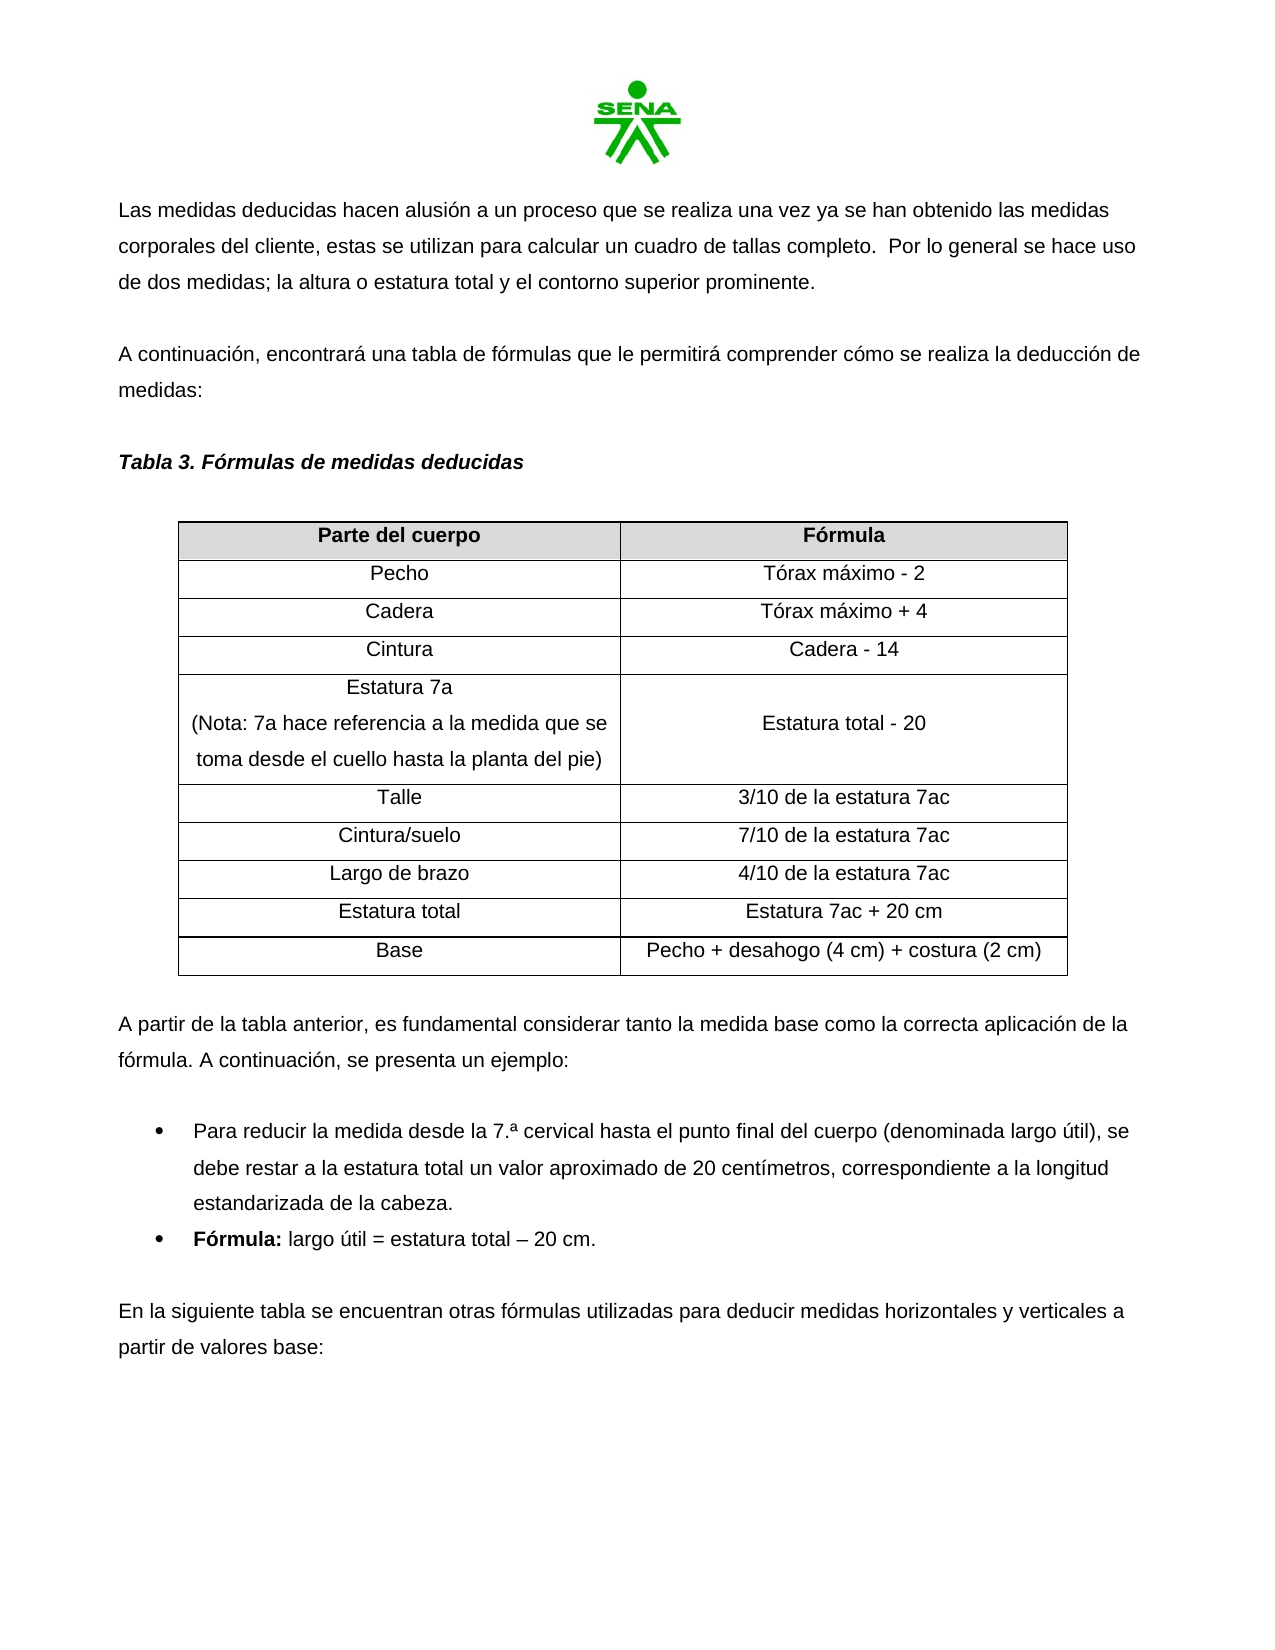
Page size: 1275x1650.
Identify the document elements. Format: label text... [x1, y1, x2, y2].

text Las medidas deducidas hacen alusión a un proceso que se realiza una vez ya se han obtenido las medidas corporales del cliente, estas se utilizan para calcular un cuadro de tallas completo. Por lo general se hace uso de dos medidas; la altura o estatura total y el contorno superior prominente. [118, 198, 1157, 294]
table_cell Tórax máximo + 4 [621, 599, 1067, 636]
table_header Fórmula [621, 523, 1067, 559]
table_cell Base [179, 938, 620, 974]
list Para reducir la medida desde la 7.ª cervical hasta el punto final del cuerpo (denominada largo útil), se debe restar a la estatura total un valor aproximado de 20 centímetros, correspondiente a la longitud estandarizada de la cabeza. [156, 1119, 1157, 1215]
table_cell Estatura 7a (Nota: 7a hace referencia a la medida que se toma desde el cuello hasta la planta del pie) [179, 675, 620, 784]
text Tabla 3. Fórmulas de medidas deducidas [118, 449, 1157, 473]
table_cell Cadera - 14 [621, 637, 1067, 674]
table_cell Estatura total - 20 [621, 675, 1067, 784]
table_cell 3/10 de la estatura 7ac [621, 785, 1067, 822]
table_cell Estatura total [179, 899, 620, 936]
text A partir de la tabla anterior, es fundamental considerar tanto la medida base como la correcta aplicación de la fórmula. A continuación, se presenta un ejemplo: [118, 1011, 1157, 1071]
table_cell Cintura [179, 637, 620, 674]
table_header Parte del cuerpo [179, 523, 620, 559]
table_cell Tórax máximo - 2 [621, 561, 1067, 598]
table_cell Estatura 7ac + 20 cm [621, 899, 1067, 936]
table_cell Cintura/suelo [179, 823, 620, 860]
table_cell Talle [179, 785, 620, 822]
table_cell 7/10 de la estatura 7ac [621, 823, 1067, 860]
text A continuación, encontrará una tabla de fórmulas que le permitirá comprender cómo se realiza la deducción de medidas: [118, 342, 1157, 402]
table_cell Pecho [179, 561, 620, 598]
table_cell 4/10 de la estatura 7ac [621, 861, 1067, 898]
table_cell Cadera [179, 599, 620, 636]
picture [588, 75, 687, 172]
text En la siguiente tabla se encuentran otras fórmulas utilizadas para deducir medidas horizontales y verticales a partir de valores base: [118, 1299, 1157, 1359]
list Fórmula: largo útil = estatura total – 20 cm. [156, 1227, 1157, 1251]
table_cell Largo de brazo [179, 861, 620, 898]
table_cell Pecho + desahogo (4 cm) + costura (2 cm) [621, 938, 1067, 974]
